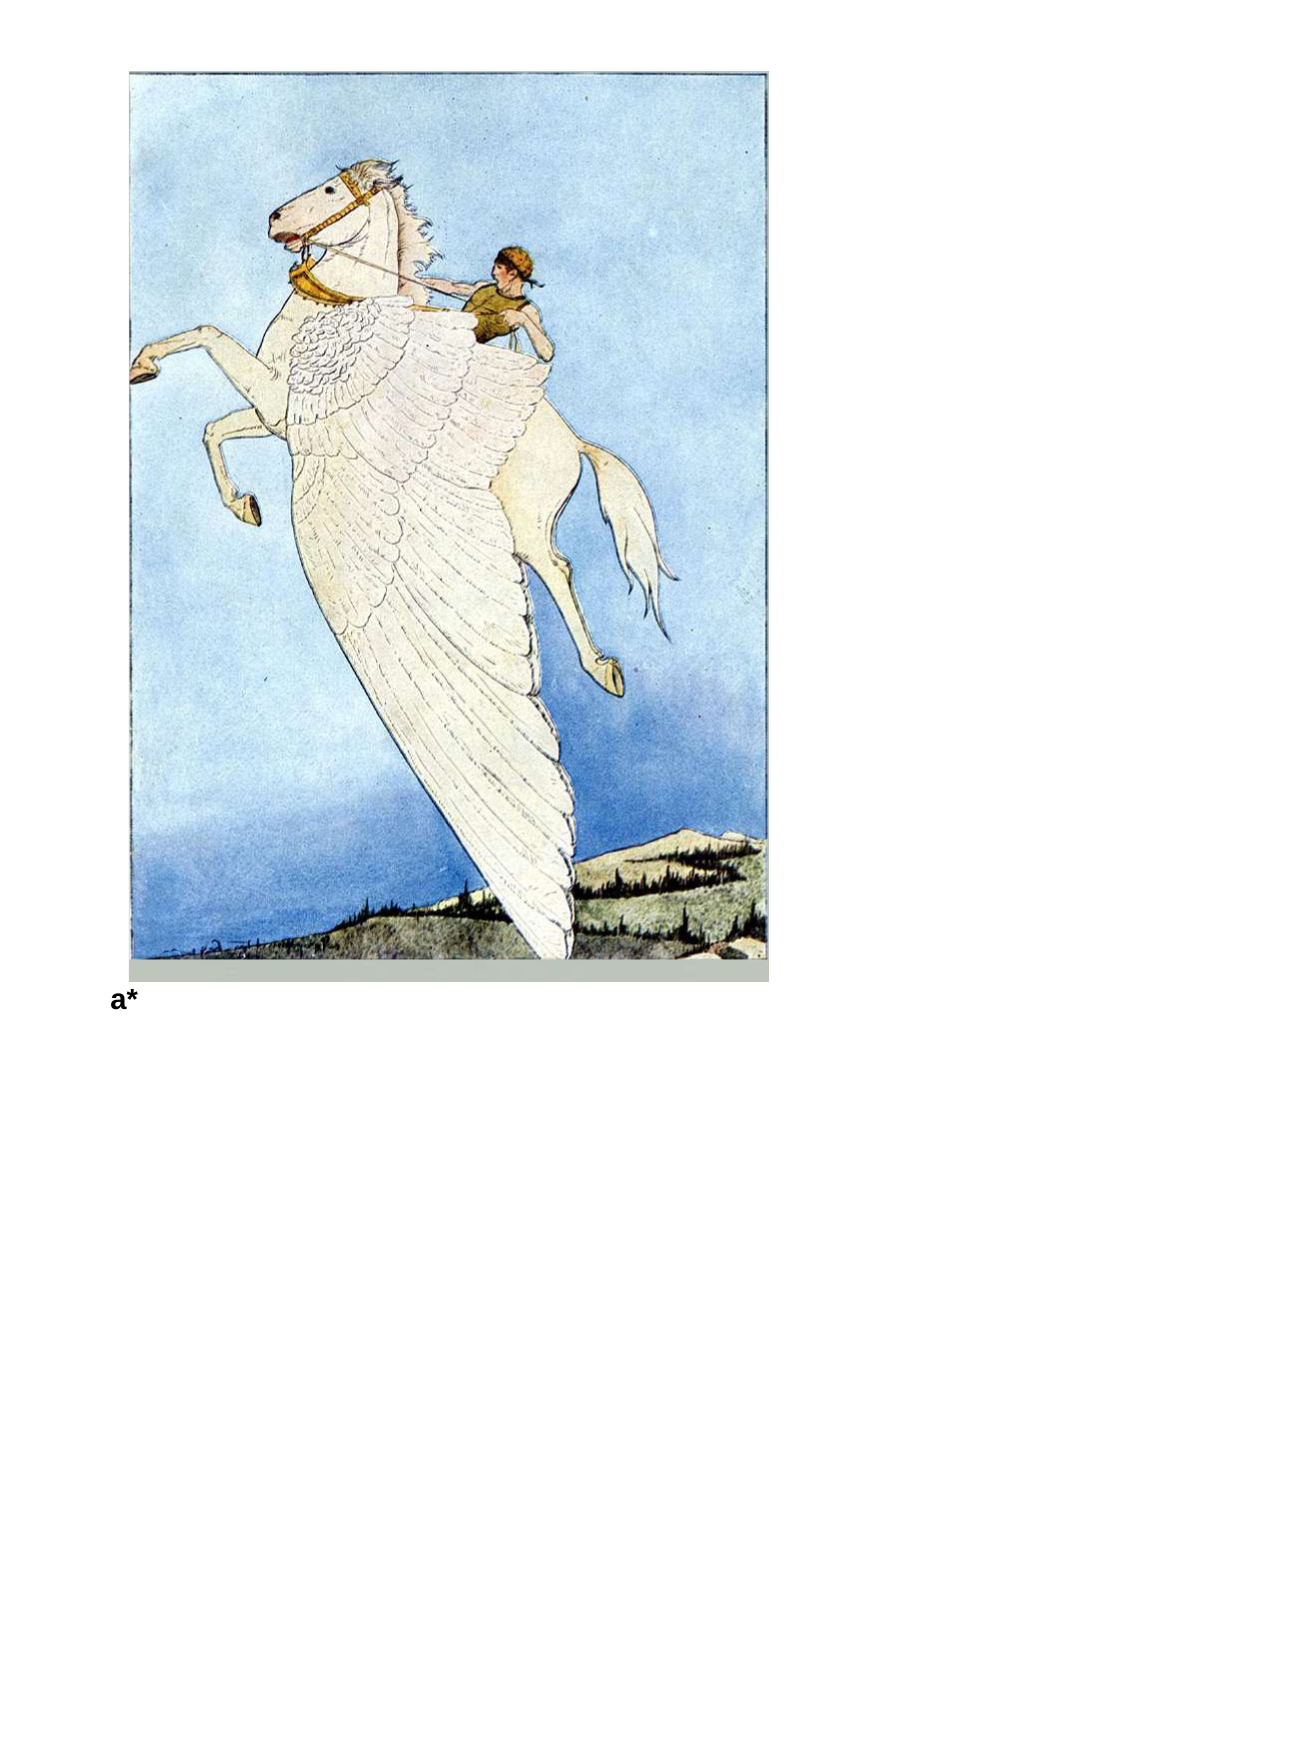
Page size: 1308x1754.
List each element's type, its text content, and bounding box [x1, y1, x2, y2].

picture [128, 71, 769, 982]
text a* [110, 982, 1192, 1015]
